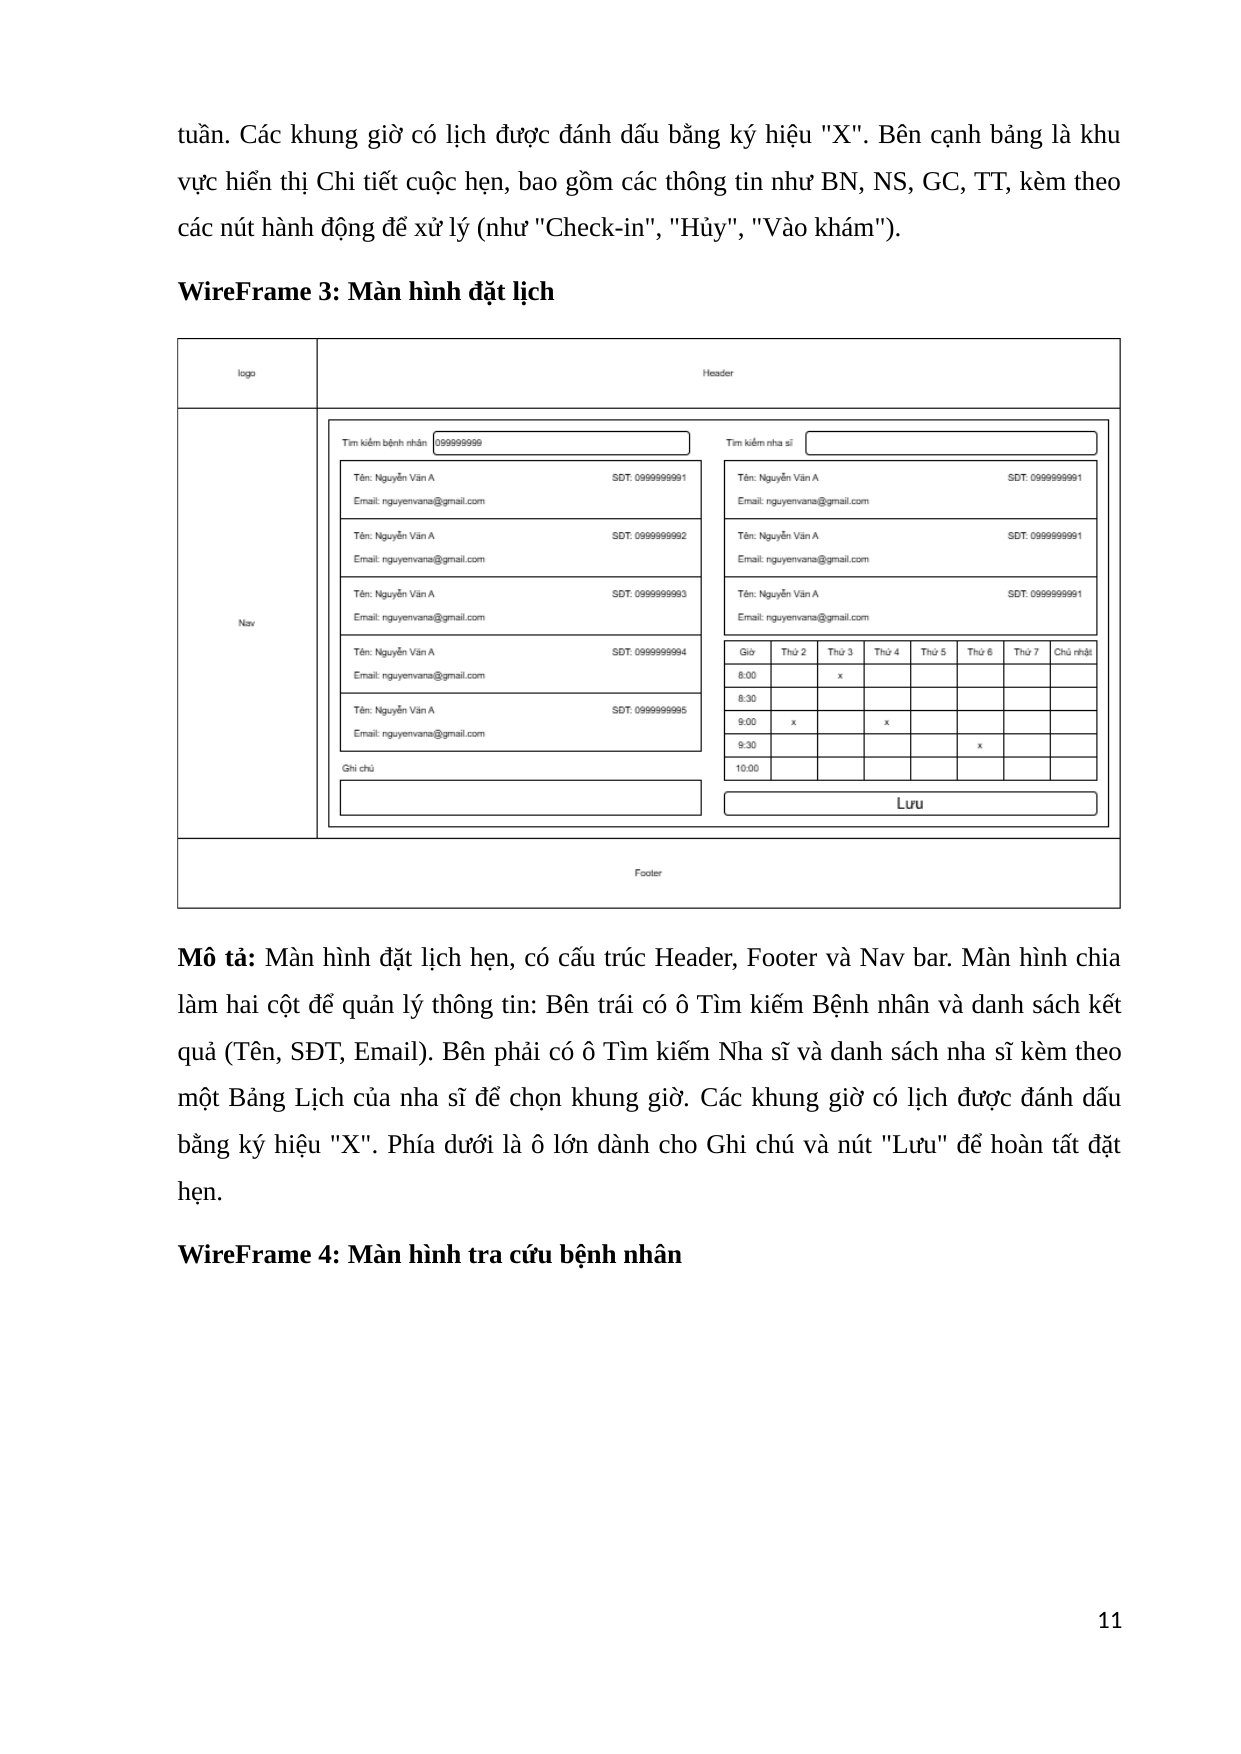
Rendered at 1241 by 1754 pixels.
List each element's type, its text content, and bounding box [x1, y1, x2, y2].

text WireFrame 3: Màn hình đặt lịch [177, 275, 1122, 306]
text Mô tả: Màn hình đặt lịch hẹn, có cấu trúc Header, Footer và Nav bar. Màn hình chia làm hai cột để quản lý thông tin: Bên trái có ô Tìm kiếm Bệnh nhân và danh sách kết quả (Tên, SĐT, Email). Bên phải có ô Tìm kiếm Nha sĩ và danh sách nha sĩ kèm theo một Bảng Lịch của nha sĩ để chọn khung giờ. Các khung giờ có lịch được đánh dấu bằng ký hiệu "X". Phía dưới là ô lớn dành cho Ghi chú và nút "Lưu" để hoàn tất đặt hẹn. [177, 942, 1122, 1206]
picture [177, 338, 1122, 910]
text WireFrame 4: Màn hình tra cứu bệnh nhân [177, 1238, 1122, 1269]
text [177, 118, 1122, 243]
